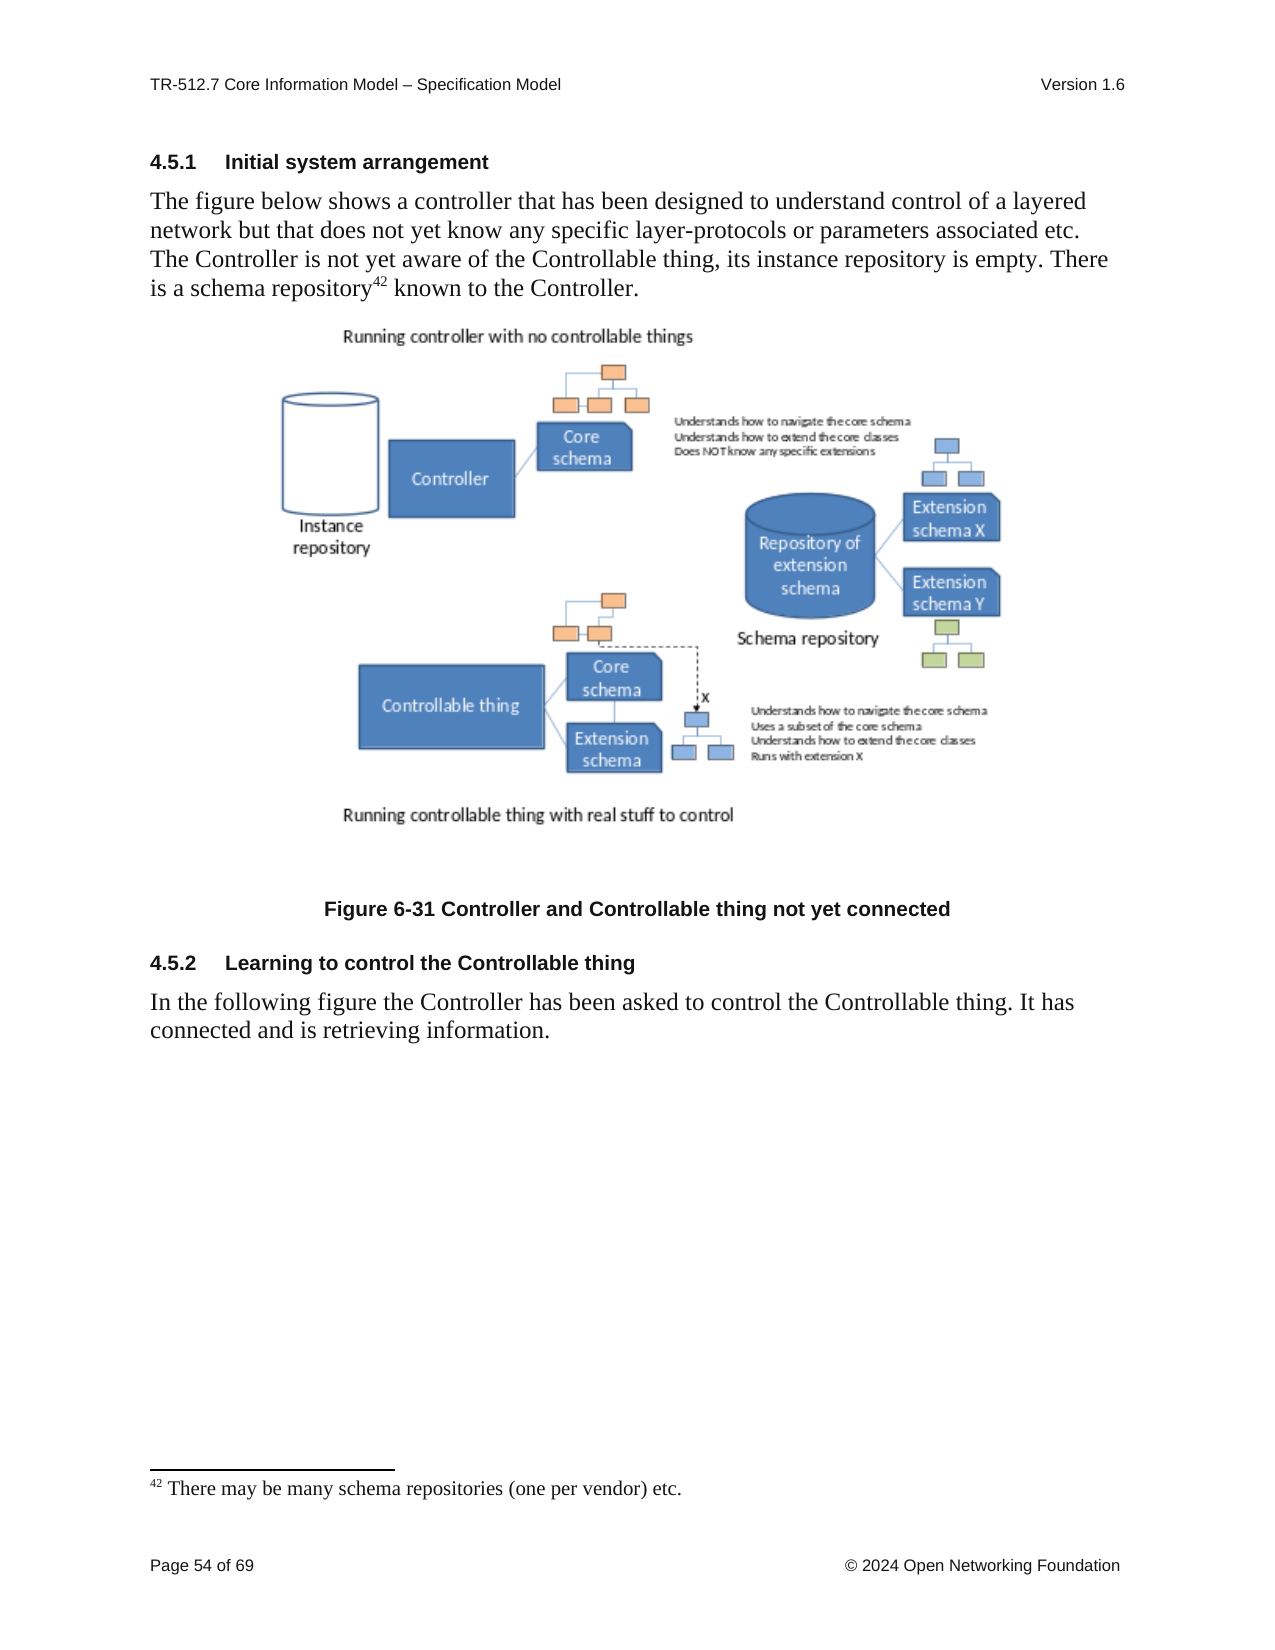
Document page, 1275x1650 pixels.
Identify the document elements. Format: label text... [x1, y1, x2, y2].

text In the following figure the Controller has been asked to control the Controllable thing. It has connected and is retrieving information. [150, 987, 1125, 1044]
subtitle Learning to control the Controllable thing [150, 950, 1125, 974]
subtitle Initial system arrangement [150, 150, 1125, 174]
text The figure below shows a controller that has been designed to understand control of a layered network but that does not yet know any specific layer-protocols or parameters associated etc. The Controller is not yet aware of the Controllable thing, its instance repository is empty. There is a schema repository known to the Controller. [150, 186, 1125, 301]
